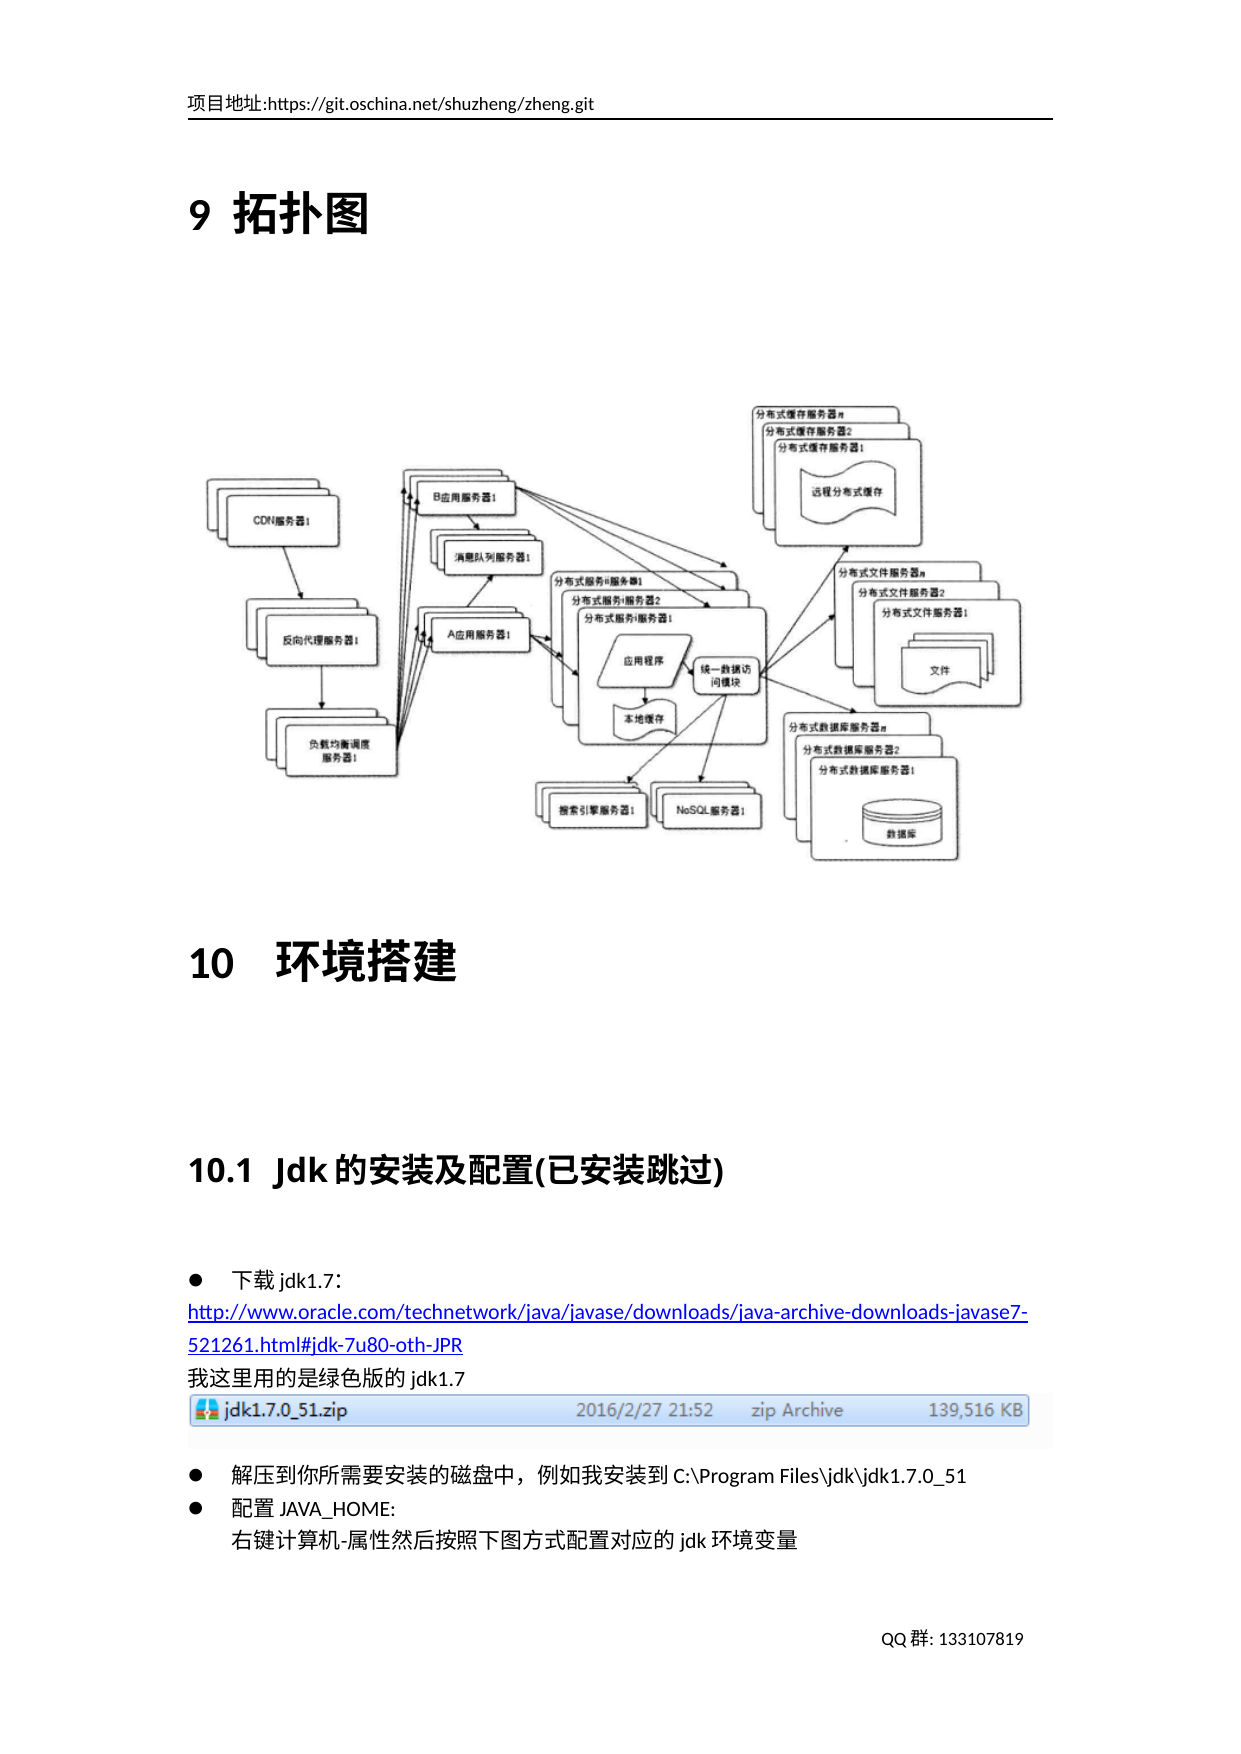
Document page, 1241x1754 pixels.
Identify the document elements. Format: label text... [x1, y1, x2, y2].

subtitle Jdk的安装及配置(已安装跳过) [187, 1136, 1053, 1201]
list 解压到你所需要安装的磁盘中，例如我安装到C:\Program Files\jdk\jdk1.7.0_51 [187, 1458, 1053, 1491]
subtitle 拓扑图 [187, 162, 1053, 259]
picture [187, 387, 1053, 871]
list 右键计算机-属性然后按照下图方式配置对应的jdk环境变量 [231, 1523, 1053, 1556]
text 我这里用的是绿色版的jdk1.7 [187, 1361, 1053, 1393]
subtitle 环境搭建 [187, 910, 1053, 1008]
list 配置JAVA_HOME: [187, 1491, 1053, 1523]
picture [187, 1393, 1053, 1449]
list 下载jdk1.7： [187, 1263, 1053, 1296]
text http://www.oracle.com/technetwork/java/javase/downloads/java-archive-downloads-javase7-521261.html#jdk-7u80-oth-JPR [187, 1296, 1053, 1361]
